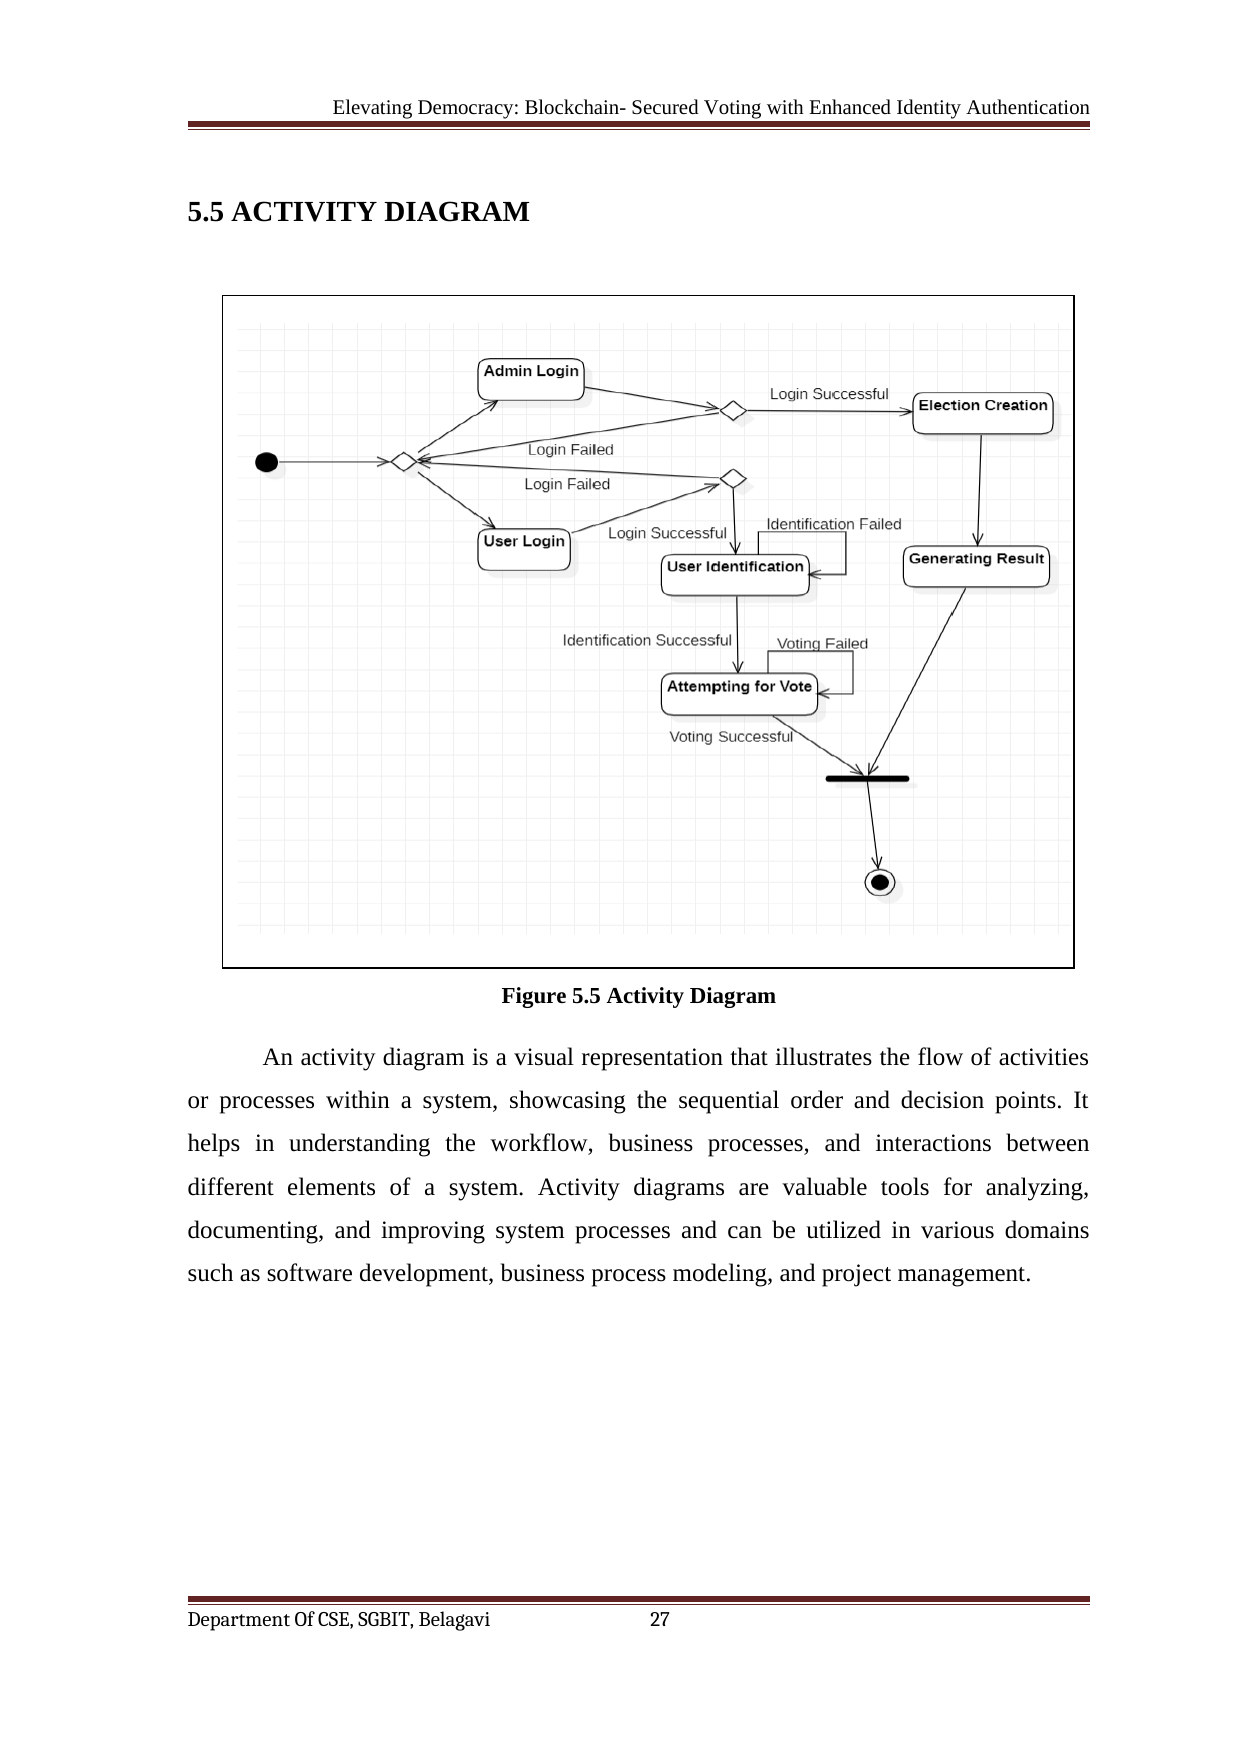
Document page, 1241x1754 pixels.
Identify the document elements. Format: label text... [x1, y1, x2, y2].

text 5.5 ACTIVITY DIAGRAM [187, 194, 1090, 228]
picture [237, 323, 1072, 934]
text An activity diagram is a visual representation that illustrates the flow of activities or processes within a system, showcasing the sequential order and decision points. It helps in understanding the workflow, business processes, and interactions between different elements of a system. Activity diagrams are valuable tools for analyzing, documenting, and improving system processes and can be utilized in various domains such as software development, business process modeling, and project management.” [187, 1042, 1090, 1287]
